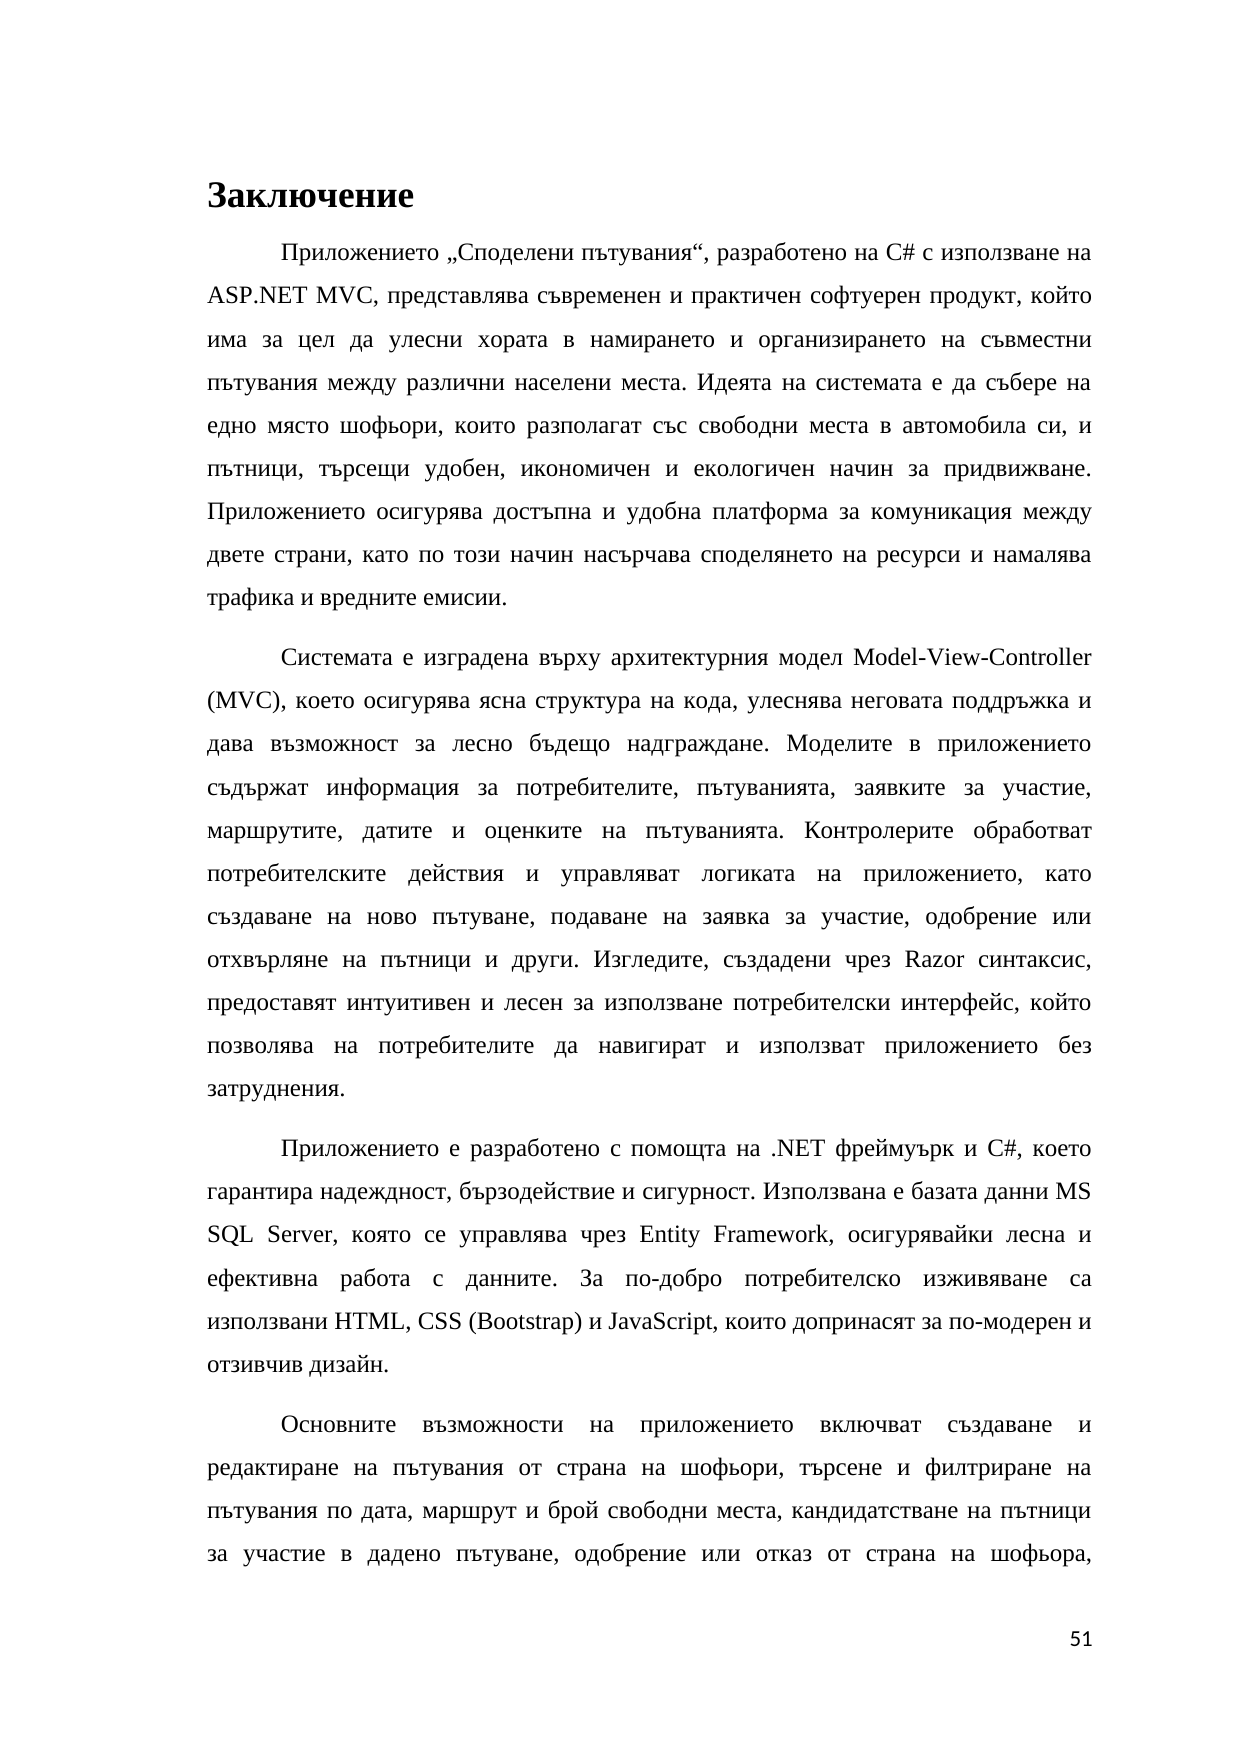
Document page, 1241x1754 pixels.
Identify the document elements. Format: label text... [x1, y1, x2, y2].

text Системата е изградена върху архитектурния модел Model-View-Controller (MVC), което осигурява ясна структура на кода, улеснява неговата поддръжка и дава възможност за лесно бъдещо надграждане. Моделите в приложението съдържат информация за потребителите, пътуванията, заявките за участие, маршрутите, датите и оценките на пътуванията. Контролерите обработват потребителските действия и управляват логиката на приложението, като създаване на ново пътуване, подаване на заявка за участие, одобрение или отхвърляне на пътници и други. Изгледите, създадени чрез Razor синтаксис, предоставят интуитивен и лесен за използване потребителски интерфейс, който позволява на потребителите да навигират и използват приложението без затруднения. [207, 642, 1092, 1102]
subtitle Заключение [207, 173, 1092, 216]
text Приложението „Споделени пътувания“, разработено на C# с използване на ASP.NET MVC, представлява съвременен и практичен софтуерен продукт, който има за цел да улесни хората в намирането и организирането на съвместни пътувания между различни населени места. Идеята на системата е да събере на едно място шофьори, които разполагат със свободни места в автомобила си, и пътници, търсещи удобен, икономичен и екологичен начин за придвижване. Приложението осигурява достъпна и удобна платформа за комуникация между двете страни, като по този начин насърчава споделянето на ресурси и намалява трафика и вредните емисии. [207, 237, 1092, 611]
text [207, 1409, 1092, 1567]
text Приложението е разработено с помощта на .NET фреймуърк и C#, което гарантира надеждност, бързодействие и сигурност. Използвана е базата данни MS SQL Server, която се управлява чрез Entity Framework, осигурявайки лесна и ефективна работа с данните. За по-добро потребителско изживяване са използвани HTML, CSS (Bootstrap) и JavaScript, които допринасят за по-модерен и отзивчив дизайн. [207, 1133, 1092, 1378]
